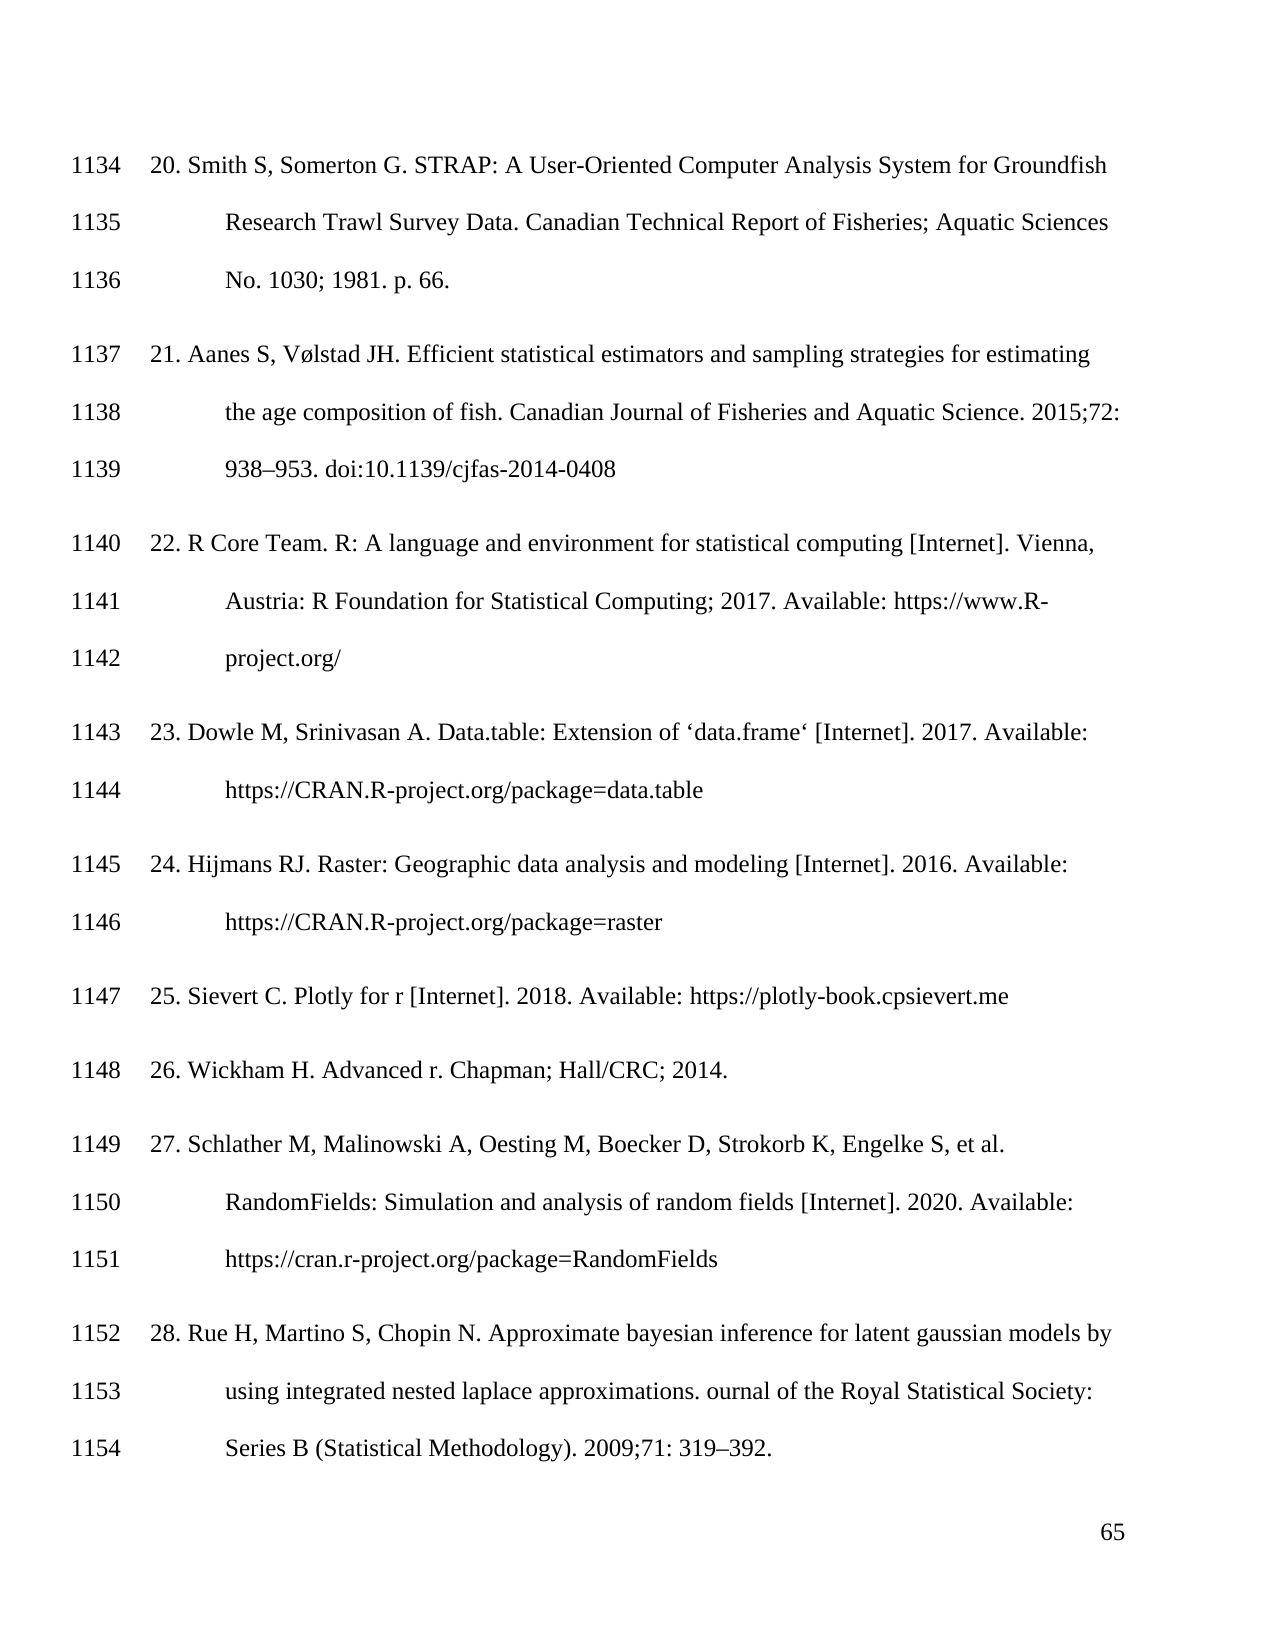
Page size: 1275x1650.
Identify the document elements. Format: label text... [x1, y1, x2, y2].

text 21. Aanes S, Vølstad JH. Efficient statistical estimators and sampling strategies for estimating the age composition of fish. Canadian Journal of Fisheries and Aquatic Science. 2015;72: 938–953. doi:10.1139/cjfas-2014-0408 [150, 339, 1125, 483]
text 25. Sievert C. Plotly for r [Internet]. 2018. Available: https://plotly-book.cpsievert.me [150, 981, 1125, 1009]
text 27. Schlather M, Malinowski A, Oesting M, Boecker D, Strokorb K, Engelke S, et al. RandomFields: Simulation and analysis of random fields [Internet]. 2020. Available: https://cran.r-project.org/package=RandomFields [150, 1129, 1125, 1273]
text 26. Wickham H. Advanced r. Chapman; Hall/CRC; 2014. [150, 1055, 1125, 1084]
text 20. Smith S, Somerton G. STRAP: A User-Oriented Computer Analysis System for Groundfish Research Trawl Survey Data. Canadian Technical Report of Fisheries; Aquatic Sciences No. 1030; 1981. p. 66. [150, 150, 1125, 294]
text 28. Rue H, Martino S, Chopin N. Approximate bayesian inference for latent gaussian models by using integrated nested laplace approximations. ournal of the Royal Statistical Society: Series B (Statistical Methodology). 2009;71: 319–392. [150, 1318, 1125, 1462]
text 23. Dowle M, Srinivasan A. Data.table: Extension of ‘data.frame‘ [Internet]. 2017. Available: https://CRAN.R-project.org/package=data.table [150, 717, 1125, 804]
text 22. R Core Team. R: A language and environment for statistical computing [Internet]. Vienna, Austria: R Foundation for Statistical Computing; 2017. Available: https://www.R-project.org/ [150, 528, 1125, 672]
text 24. Hijmans RJ. Raster: Geographic data analysis and modeling [Internet]. 2016. Available: https://CRAN.R-project.org/package=raster [150, 849, 1125, 935]
